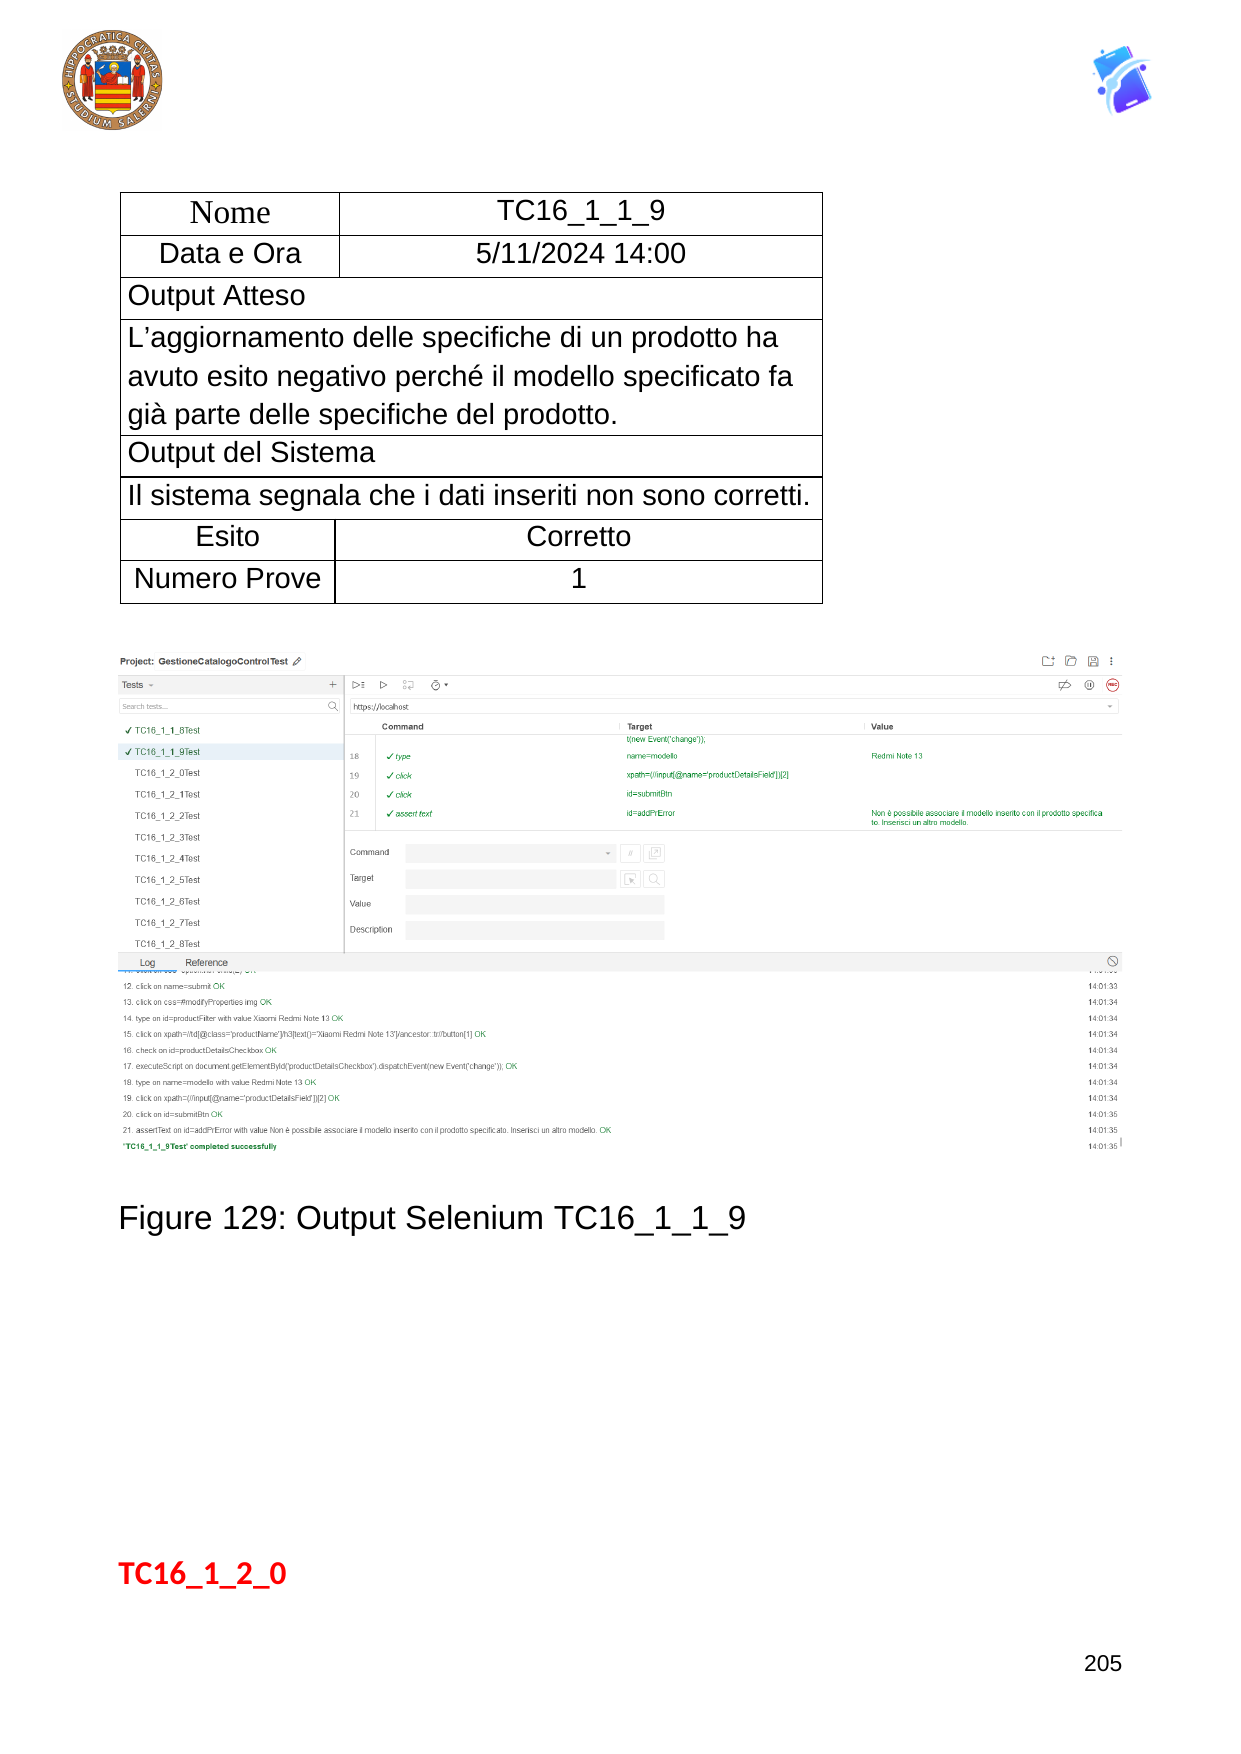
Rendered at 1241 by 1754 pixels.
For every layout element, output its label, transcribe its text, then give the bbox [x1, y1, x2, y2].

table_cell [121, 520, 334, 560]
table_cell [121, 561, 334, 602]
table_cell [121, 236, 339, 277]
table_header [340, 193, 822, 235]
picture [1066, 25, 1178, 147]
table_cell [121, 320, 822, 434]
text TC16_1_2_0 [118, 1552, 1122, 1592]
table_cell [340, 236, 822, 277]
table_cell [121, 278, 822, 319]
picture [61, 29, 163, 131]
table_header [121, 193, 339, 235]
picture [118, 647, 1123, 1151]
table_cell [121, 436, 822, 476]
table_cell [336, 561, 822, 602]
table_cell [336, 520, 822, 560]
text Figure 129: Output Selenium TC16_1_1_9 [118, 1198, 1122, 1237]
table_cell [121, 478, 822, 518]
